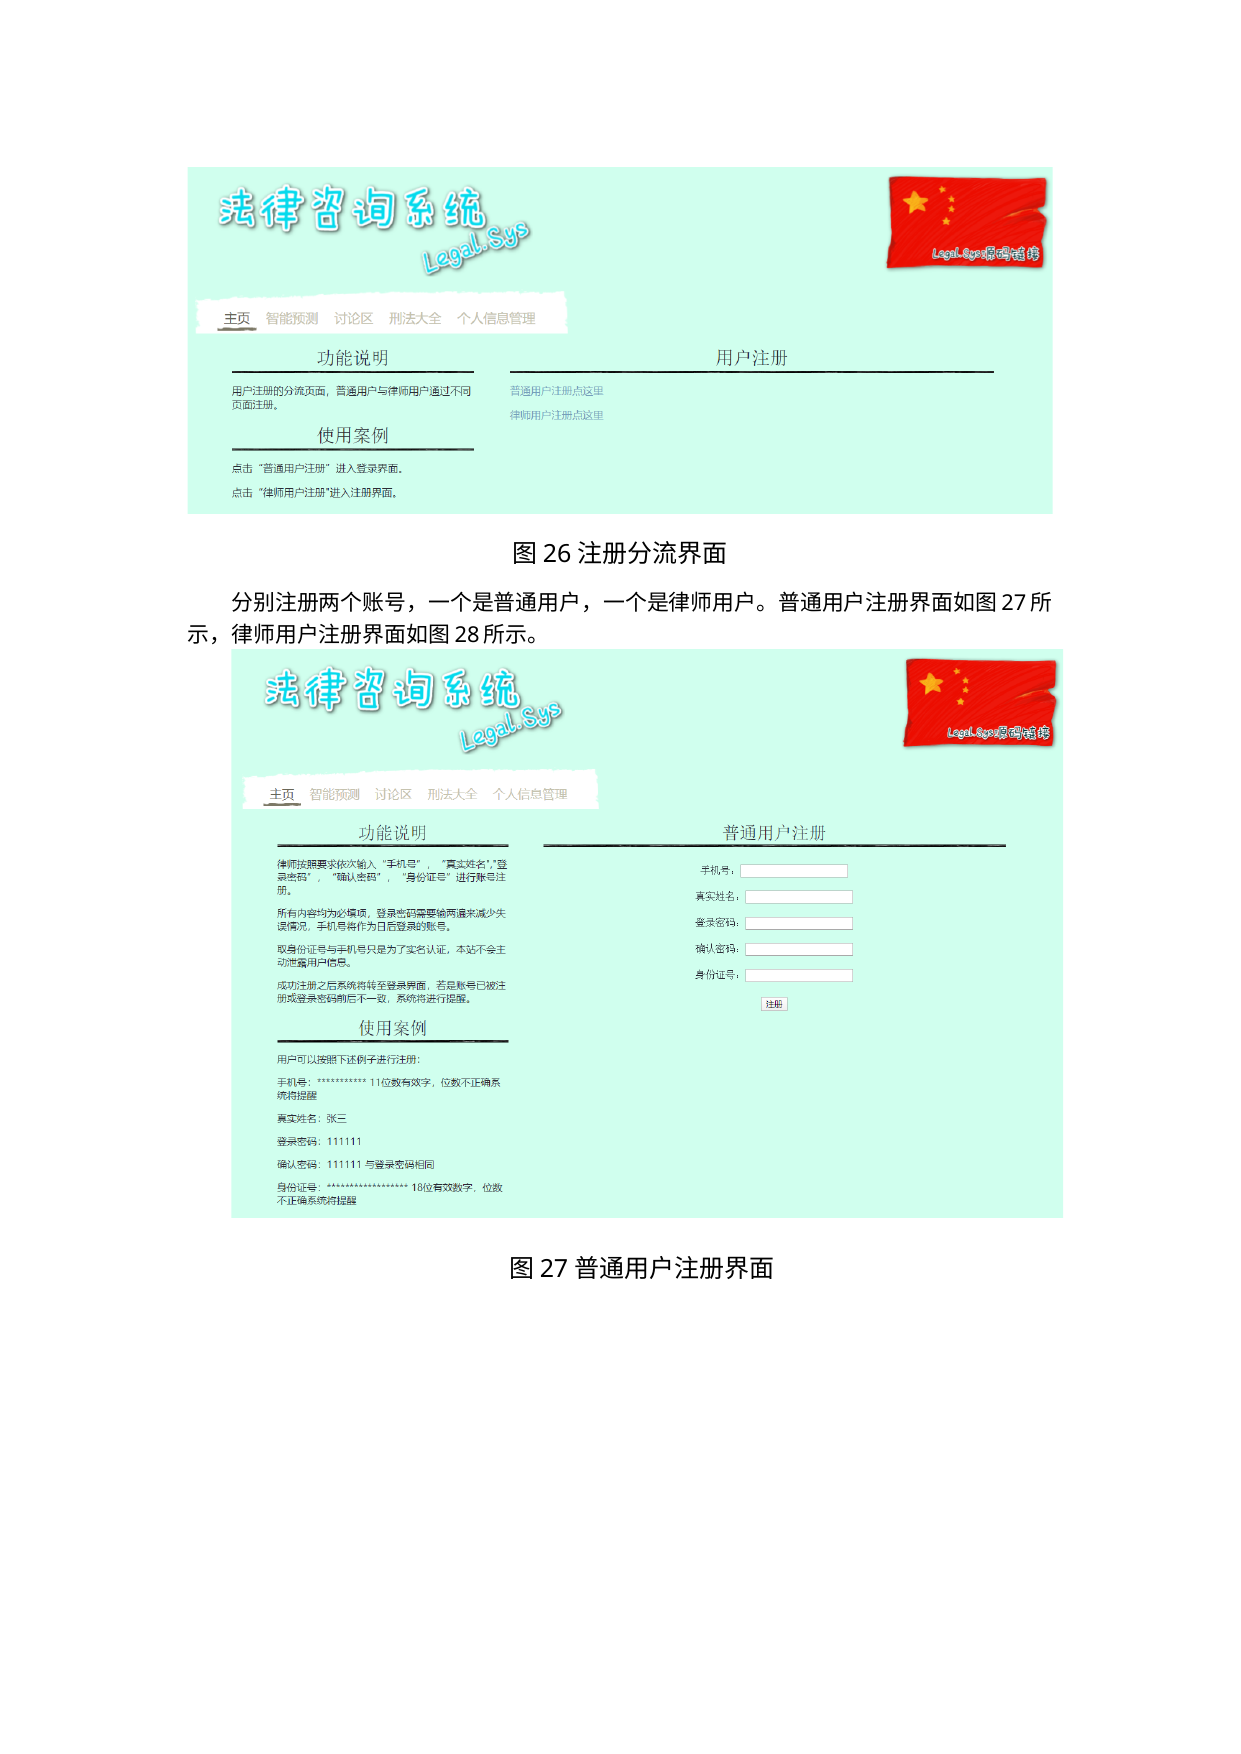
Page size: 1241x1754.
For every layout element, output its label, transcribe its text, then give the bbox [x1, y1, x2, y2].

picture [231, 649, 1064, 1218]
text 图27 普通用户注册界面 [187, 1234, 1053, 1299]
picture [187, 167, 1053, 514]
text 图26 注册分流界面 [187, 519, 1053, 584]
text 分别注册两个账号，一个是普通用户，一个是律师用户。普通用户注册界面如图27所示，律师用户注册界面如图28所示。 [187, 584, 1053, 649]
